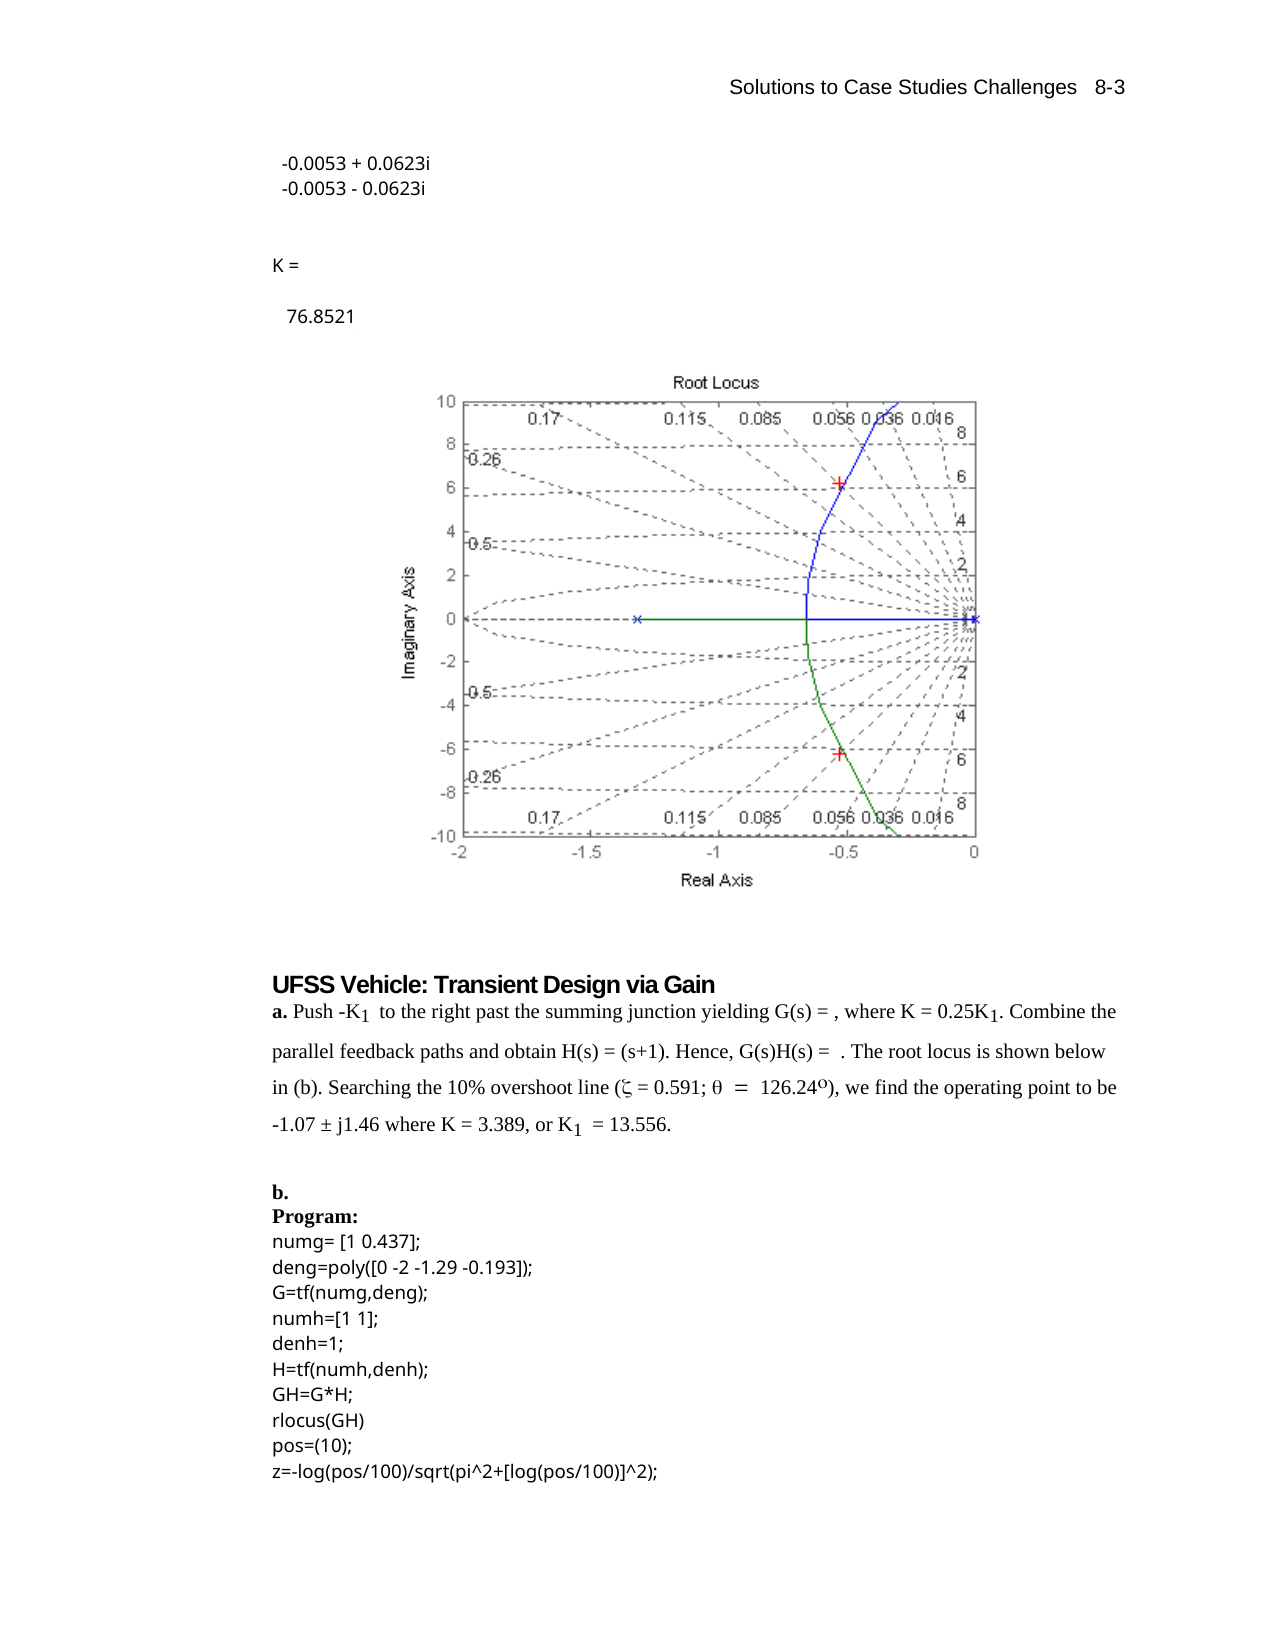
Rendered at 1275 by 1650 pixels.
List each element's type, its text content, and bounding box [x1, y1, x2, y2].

text -0.0053 - 0.0623i [272, 176, 1125, 201]
text a. Push -K1 to the right past the summing junction yielding G(s) = , where K = 0.25K1. Combine the parallel feedback paths and obtain H(s) = (s+1). Hence, G(s)H(s) = . The root locus is shown below in (b). Searching the 10% overshoot line ( = 0.591; ), we find the operating point to be -1.07 ± j1.46 where K = 3.389, or K1 = 13.556. [272, 999, 1125, 1140]
text numg= [1 0.437]; [272, 1228, 1125, 1254]
text UFSS Vehicle: Transient Design via Gain [272, 949, 1125, 999]
text z=-log(pos/100)/sqrt(pi^2+[log(pos/100)]^2); [272, 1458, 1125, 1484]
text rlocus(GH) [272, 1407, 1125, 1433]
text K = [272, 252, 1125, 278]
text 76.8521 [272, 303, 1125, 329]
text deng=poly([0 -2 -1.29 -0.193]); [272, 1254, 1125, 1279]
text pos=(10); [272, 1433, 1125, 1458]
text GH=G*H; [272, 1382, 1125, 1407]
text denh=1; [272, 1331, 1125, 1356]
text Program: [272, 1204, 1125, 1228]
picture [356, 328, 1041, 899]
text b. [272, 1154, 1125, 1204]
text -0.0053 + 0.0623i [272, 150, 1125, 176]
text H=tf(numh,denh); [272, 1356, 1125, 1382]
text G=tf(numg,deng); [272, 1279, 1125, 1305]
text numh=[1 1]; [272, 1305, 1125, 1331]
